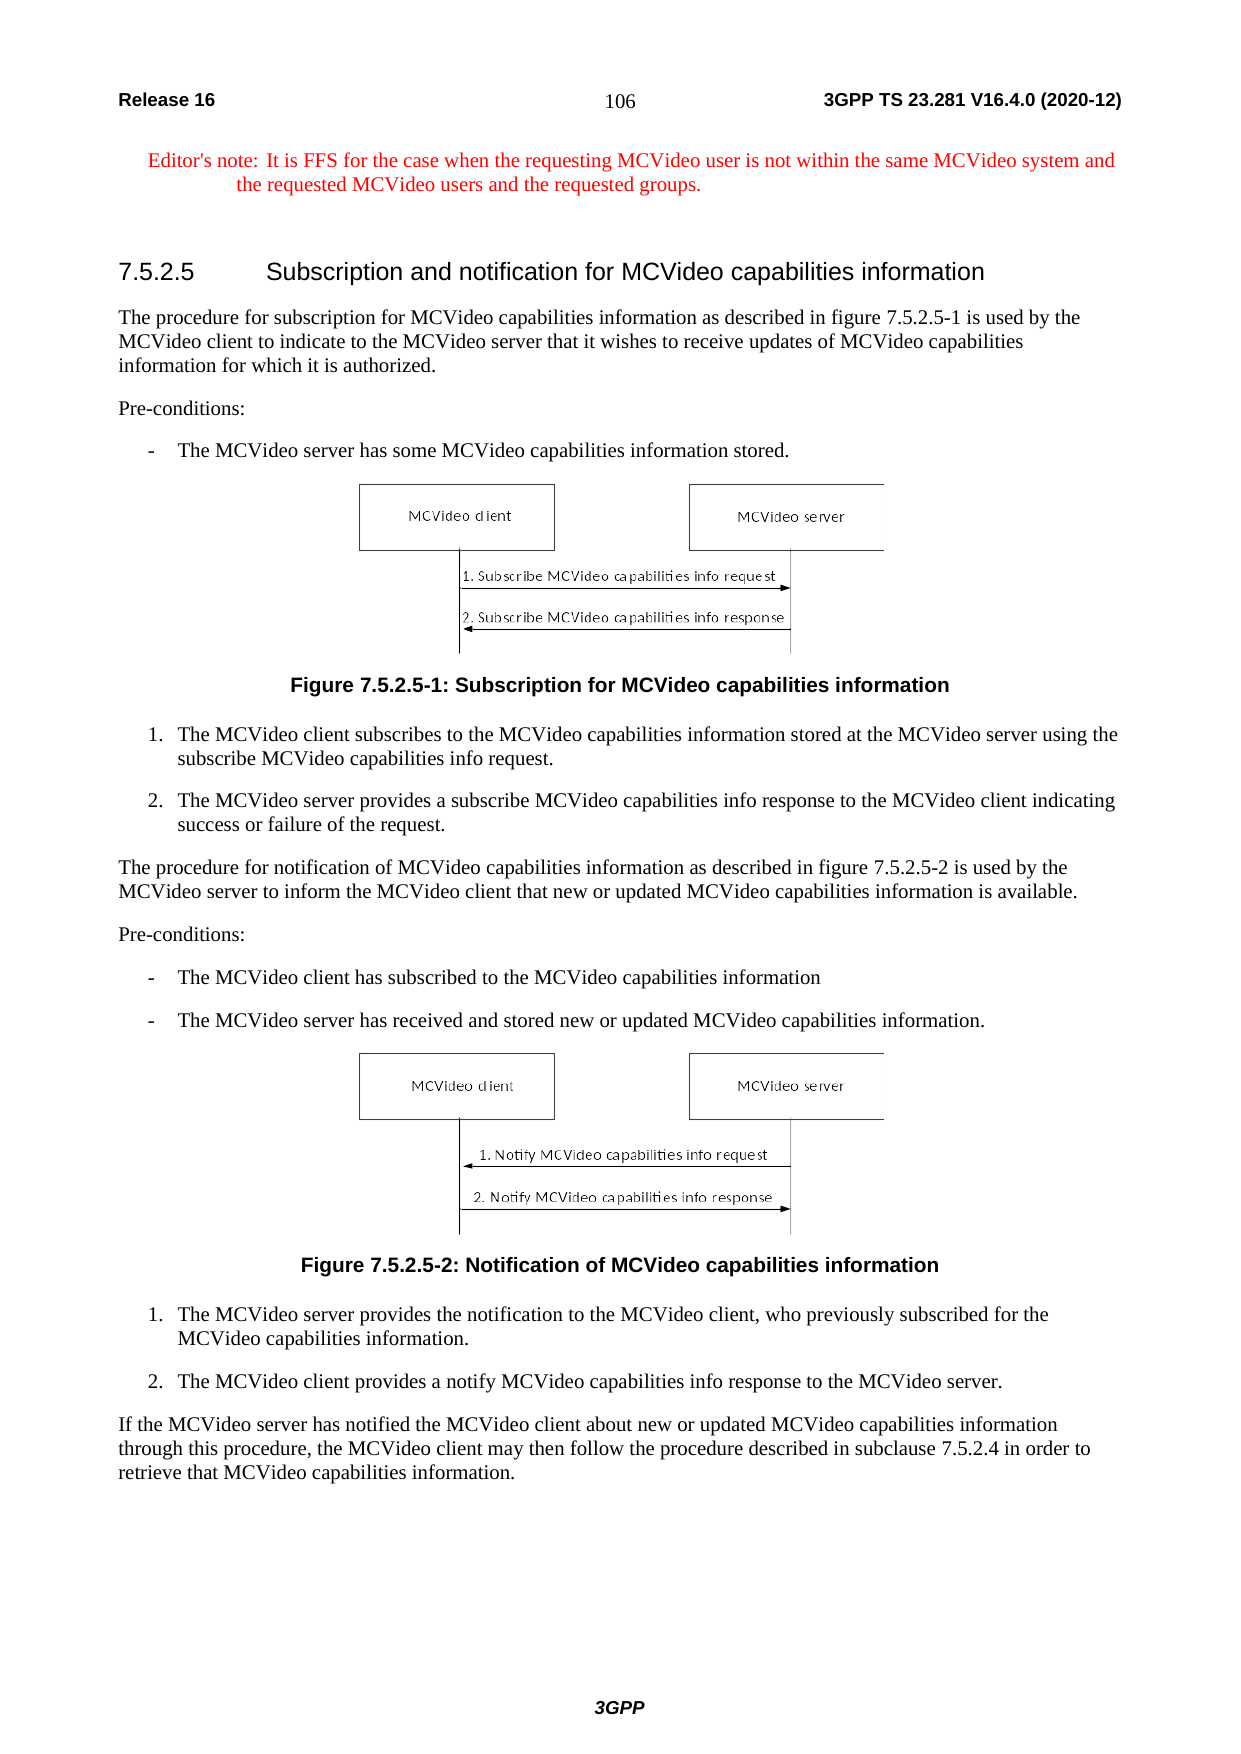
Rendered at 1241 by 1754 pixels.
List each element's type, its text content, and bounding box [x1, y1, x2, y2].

text The procedure for notification of MCVideo capabilities information as described in figure 7.5.2.5-2 is used by the MCVideo server to inform the MCVideo client that new or updated MCVideo capabilities information is available. [118, 855, 1122, 903]
text - The MCVideo server has some MCVideo capabilities information stored. [148, 438, 1122, 462]
text The procedure for subscription for MCVideo capabilities information as described in figure 7.5.2.5-1 is used by the MCVideo client to indicate to the MCVideo server that it wishes to receive updates of MCVideo capabilities information for which it is authorized. [118, 305, 1122, 377]
text Pre-conditions: [118, 922, 1122, 946]
text - The MCVideo client has subscribed to the MCVideo capabilities information [148, 965, 1122, 989]
text Editor's note: It is FFS for the case when the requesting MCVideo user is not within the same MCVideo system and the requested MCVideo users and the requested groups. [148, 147, 1122, 196]
text 1. The MCVideo server provides the notification to the MCVideo client, who previously subscribed for the MCVideo capabilities information. [148, 1302, 1122, 1350]
text 1. The MCVideo client subscribes to the MCVideo capabilities information stored at the MCVideo server using the subscribe MCVideo capabilities info request. [148, 721, 1122, 769]
subtitle 7.5.2.5 Subscription and notification for MCVideo capabilities information [118, 257, 1122, 286]
text Pre-conditions: [118, 396, 1122, 420]
text 2. The MCVideo client provides a notify MCVideo capabilities info response to the MCVideo server. [148, 1369, 1122, 1393]
text 2. The MCVideo server provides a subscribe MCVideo capabilities info response to the MCVideo client indicating success or failure of the request. [148, 788, 1122, 836]
text Figure 7.5.2.5-2: Notification of MCVideo capabilities information [118, 1253, 1122, 1277]
text - The MCVideo server has received and stored new or updated MCVideo capabilities information. [148, 1008, 1122, 1032]
text If the MCVideo server has notified the MCVideo client about new or updated MCVideo capabilities information through this procedure, the MCVideo client may then follow the procedure described in subclause 7.5.2.4 in order to retrieve that MCVideo capabilities information. [118, 1412, 1122, 1484]
text Figure 7.5.2.5-1: Subscription for MCVideo capabilities information [118, 672, 1122, 696]
